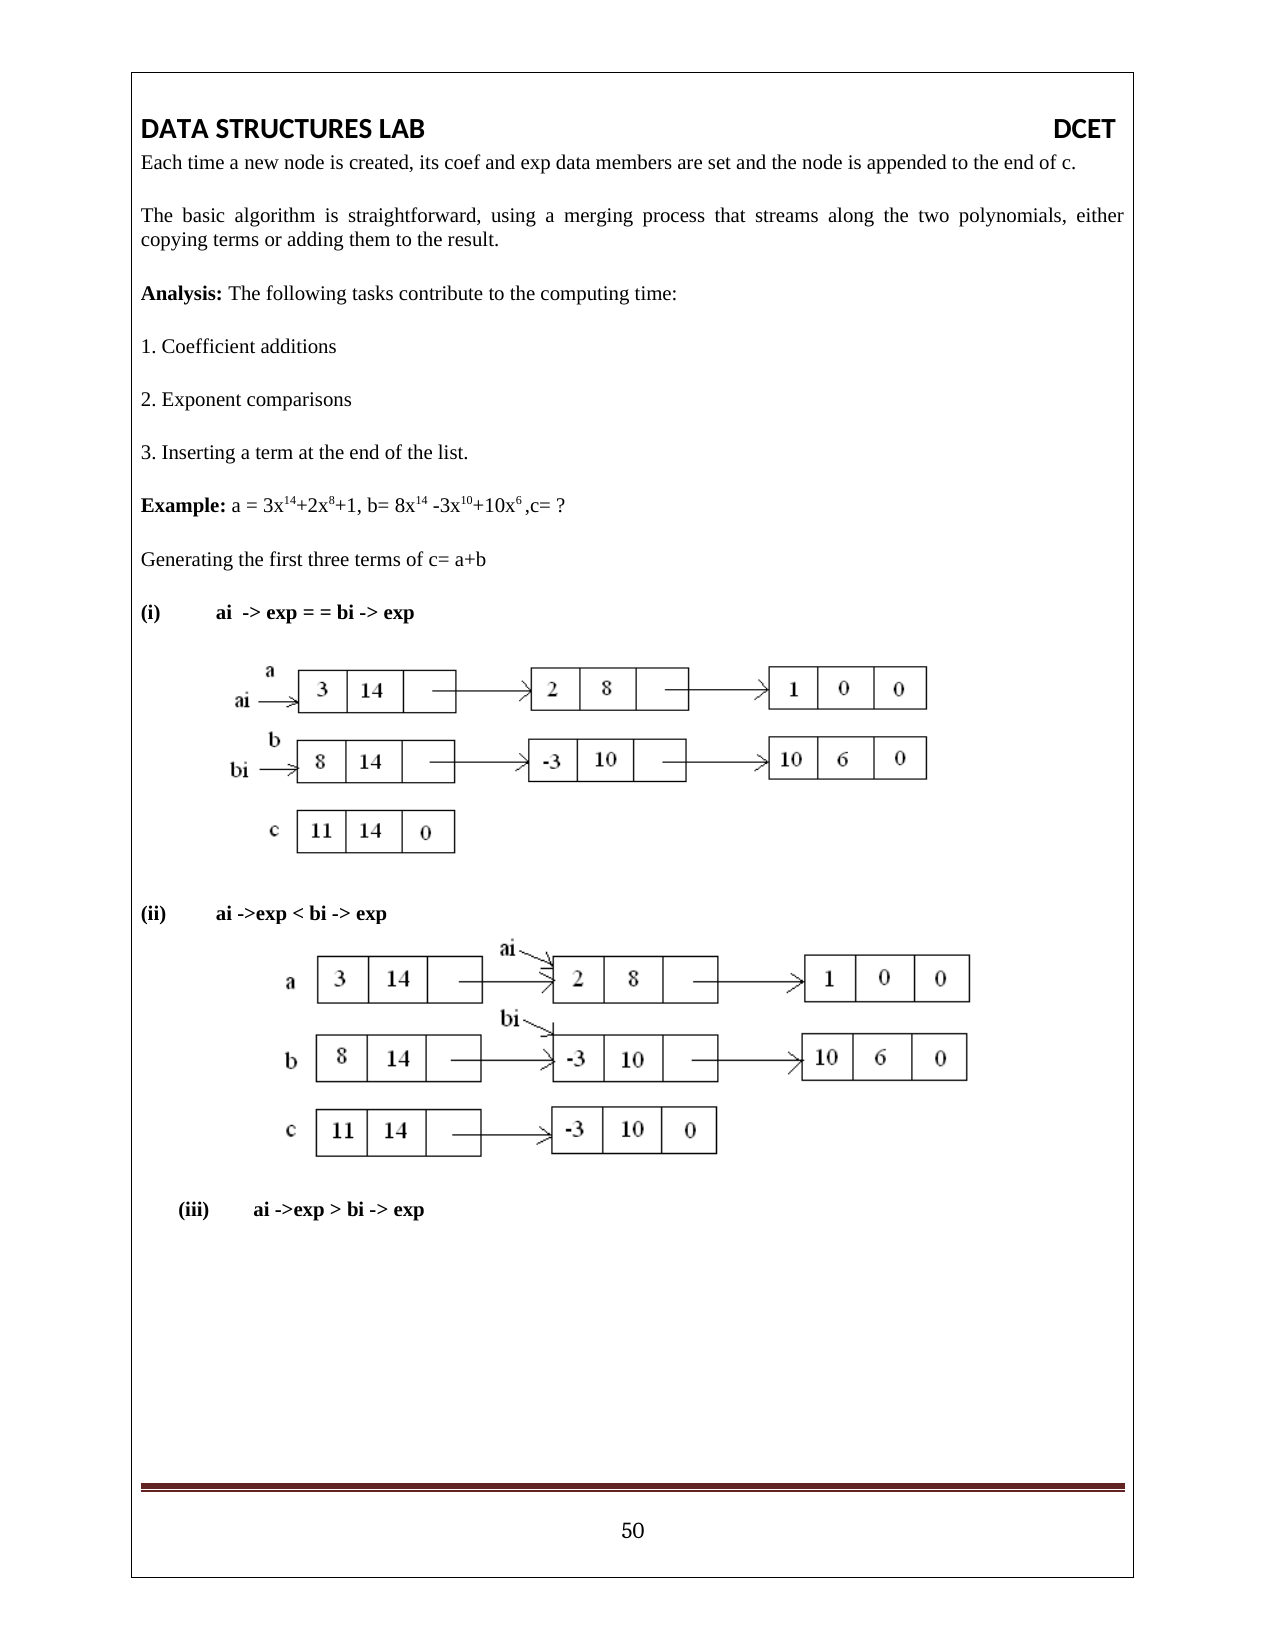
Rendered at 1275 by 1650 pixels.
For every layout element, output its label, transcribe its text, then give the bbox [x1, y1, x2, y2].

text Analysis: The following tasks contribute to the computing time: [141, 281, 1125, 304]
text Example: a = 3x14+2x8+1, b= 8x14 -3x10+10x6 ,c= ? [141, 493, 1125, 517]
picture [253, 924, 993, 1173]
text Each time a new node is created, its coef and exp data members are set and the node is appended to the end of c. [141, 150, 1125, 174]
picture [215, 653, 1041, 880]
text The basic algorithm is straightforward, using a merging process that streams along the two polynomials, either copying terms or adding them to the result. [141, 203, 1125, 251]
list ai ->exp > bi -> exp [178, 1197, 1125, 1221]
list ai -> exp = = bi -> exp [141, 600, 1125, 624]
list ai ->exp < bi -> exp [141, 901, 1125, 925]
text Generating the first three terms of c= a+b [141, 547, 1125, 571]
text 2. Exponent comparisons [141, 387, 1125, 411]
text 1. Coefficient additions [141, 334, 1125, 358]
text 3. Inserting a term at the end of the list. [141, 440, 1125, 464]
